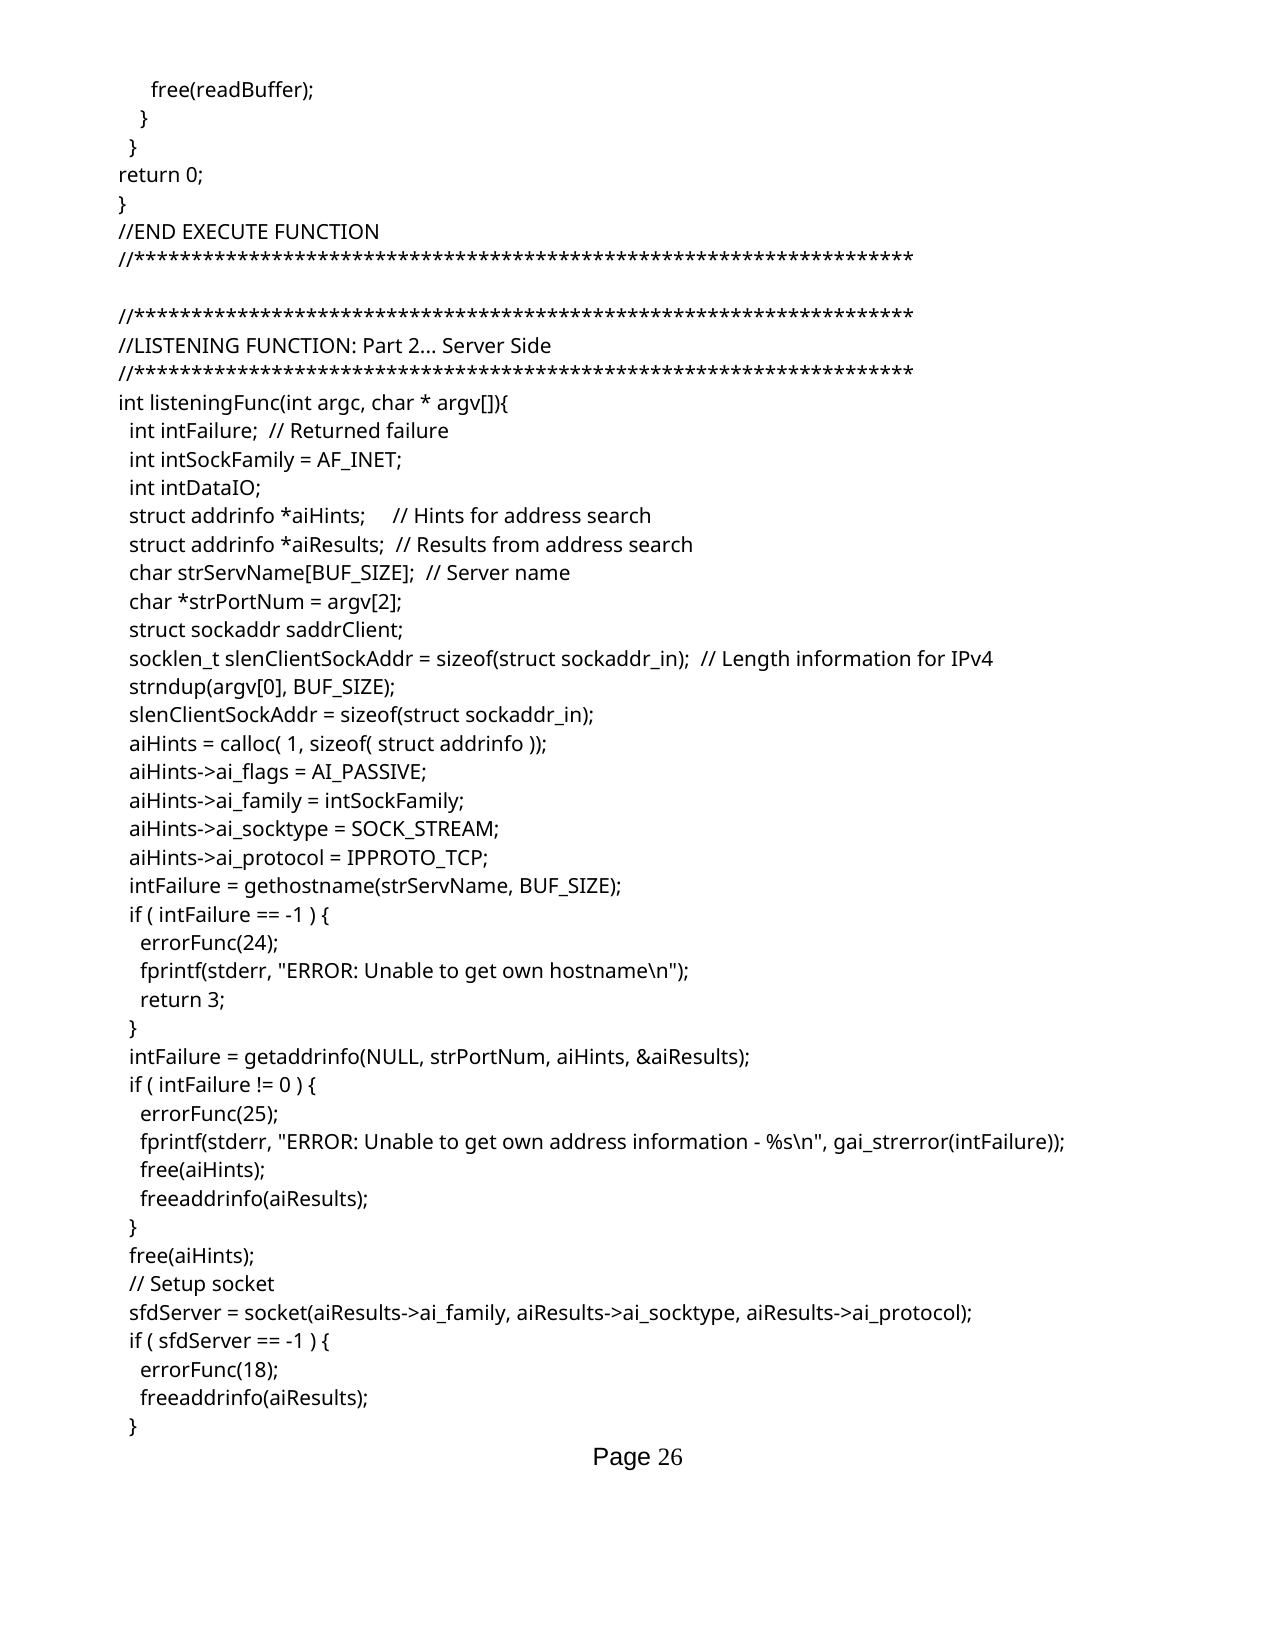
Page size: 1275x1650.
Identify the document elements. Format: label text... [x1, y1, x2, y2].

text return 0; [118, 160, 1157, 189]
text errorFunc(18); [118, 1355, 1157, 1383]
text int intFailure; // Returned failure [118, 416, 1157, 445]
text struct addrinfo *aiResults; // Results from address search [118, 530, 1157, 558]
text } [118, 1013, 1157, 1042]
text aiHints->ai_socktype = SOCK_STREAM; [118, 814, 1157, 843]
text if ( intFailure != 0 ) { [118, 1070, 1157, 1099]
text int intSockFamily = AF_INET; [118, 445, 1157, 473]
text char strServName[BUF_SIZE]; // Server name [118, 558, 1157, 587]
text strndup(argv[0], BUF_SIZE); [118, 672, 1157, 701]
text char *strPortNum = argv[2]; [118, 587, 1157, 615]
text //******************************************************************** [118, 359, 1157, 388]
text intFailure = gethostname(strServName, BUF_SIZE); [118, 871, 1157, 900]
text freeaddrinfo(aiResults); [118, 1383, 1157, 1412]
text int listeningFunc(int argc, char * argv[]){ [118, 388, 1157, 416]
text errorFunc(25); [118, 1099, 1157, 1127]
text aiHints->ai_family = intSockFamily; [118, 786, 1157, 814]
text //******************************************************************** [118, 302, 1157, 331]
text slenClientSockAddr = sizeof(struct sockaddr_in); [118, 701, 1157, 729]
text struct sockaddr saddrClient; [118, 615, 1157, 644]
text freeaddrinfo(aiResults); [118, 1184, 1157, 1212]
text // Setup socket [118, 1269, 1157, 1298]
text } [118, 132, 1157, 160]
text } [118, 189, 1157, 217]
text } [118, 103, 1157, 132]
text intFailure = getaddrinfo(NULL, strPortNum, aiHints, &aiResults); [118, 1042, 1157, 1070]
text sfdServer = socket(aiResults->ai_family, aiResults->ai_socktype, aiResults->ai_protocol); [118, 1298, 1157, 1326]
text if ( sfdServer == -1 ) { [118, 1326, 1157, 1355]
text struct addrinfo *aiHints; // Hints for address search [118, 502, 1157, 530]
text int intDataIO; [118, 473, 1157, 502]
text errorFunc(24); [118, 928, 1157, 957]
text } [118, 1212, 1157, 1241]
text } [118, 1412, 1157, 1440]
text //LISTENING FUNCTION: Part 2... Server Side [118, 331, 1157, 359]
text free(readBuffer); [118, 75, 1157, 103]
text if ( intFailure == -1 ) { [118, 900, 1157, 928]
text free(aiHints); [118, 1156, 1157, 1184]
text fprintf(stderr, "ERROR: Unable to get own address information - %s\n", gai_strerror(intFailure)); [118, 1127, 1157, 1156]
text aiHints = calloc( 1, sizeof( struct addrinfo )); [118, 729, 1157, 757]
text free(aiHints); [118, 1241, 1157, 1269]
text //END EXECUTE FUNCTION [118, 217, 1157, 246]
text aiHints->ai_flags = AI_PASSIVE; [118, 757, 1157, 786]
text fprintf(stderr, "ERROR: Unable to get own hostname\n"); [118, 957, 1157, 985]
text socklen_t slenClientSockAddr = sizeof(struct sockaddr_in); // Length information for IPv4 [118, 644, 1157, 672]
text //******************************************************************** [118, 246, 1157, 274]
text aiHints->ai_protocol = IPPROTO_TCP; [118, 843, 1157, 871]
text return 3; [118, 985, 1157, 1013]
